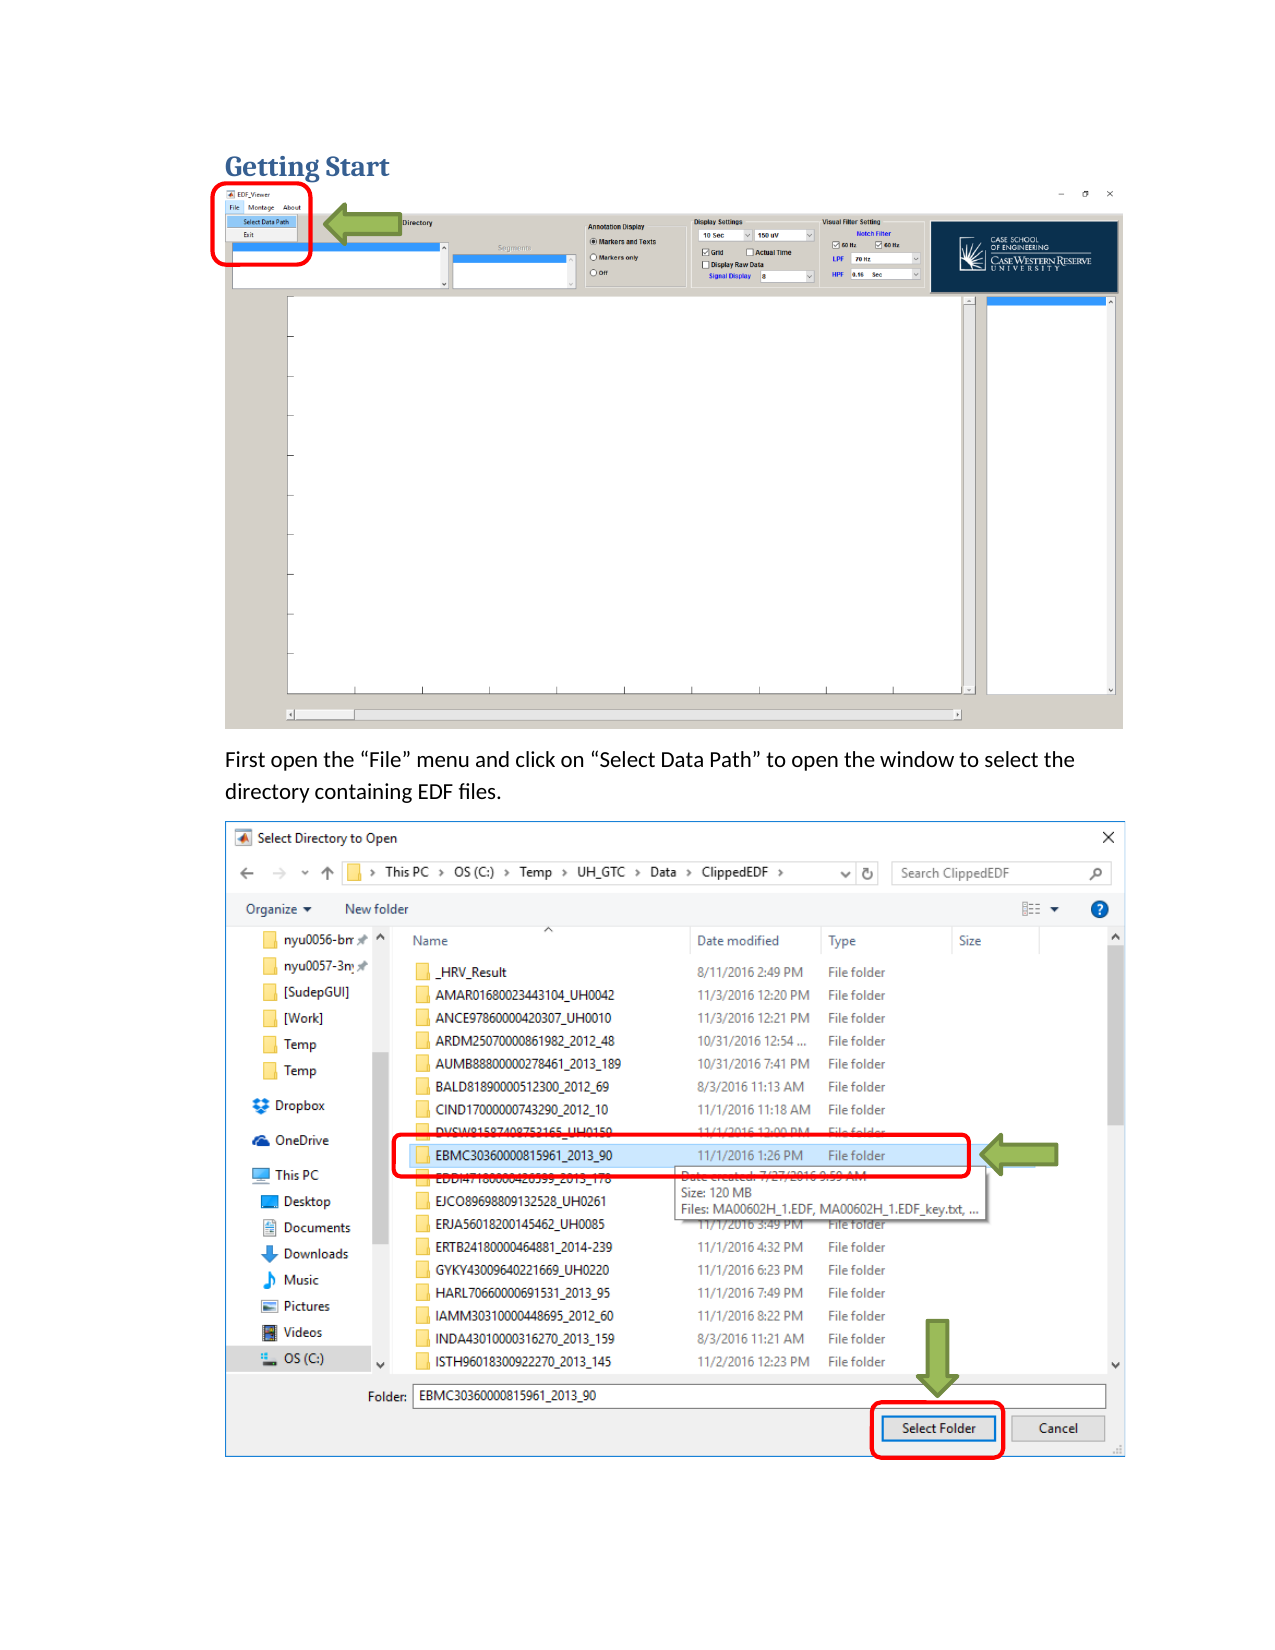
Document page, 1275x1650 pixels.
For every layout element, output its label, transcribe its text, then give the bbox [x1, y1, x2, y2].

text First open the “File” menu and click on “Select Data Path” to open the window to select the directory containing EDF files. [225, 745, 1125, 805]
subtitle Getting Start [225, 150, 1125, 183]
picture [874, 1405, 1001, 1455]
picture [225, 821, 1125, 1457]
picture [225, 188, 308, 262]
picture [225, 188, 1123, 729]
